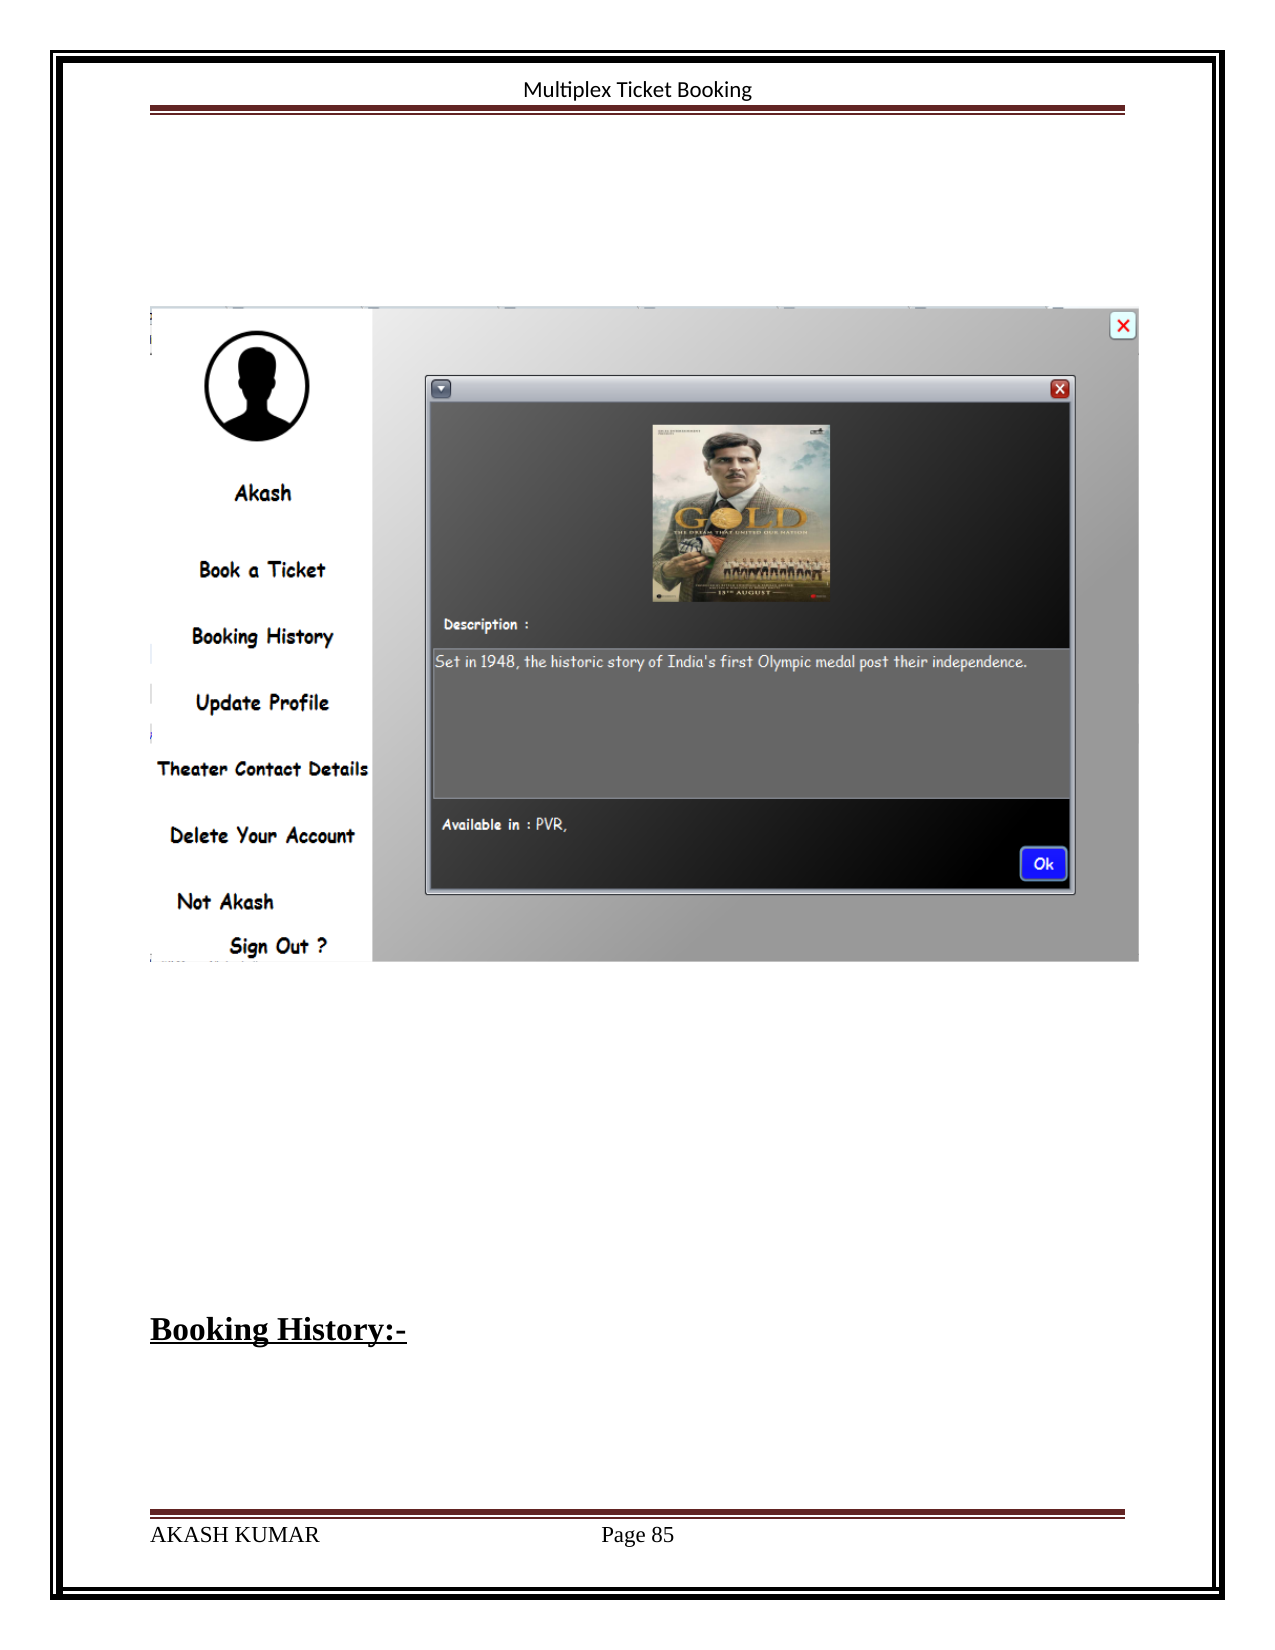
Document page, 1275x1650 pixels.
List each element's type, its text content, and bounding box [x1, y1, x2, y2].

text Booking History:- [150, 1309, 1125, 1347]
picture [150, 306, 1139, 962]
